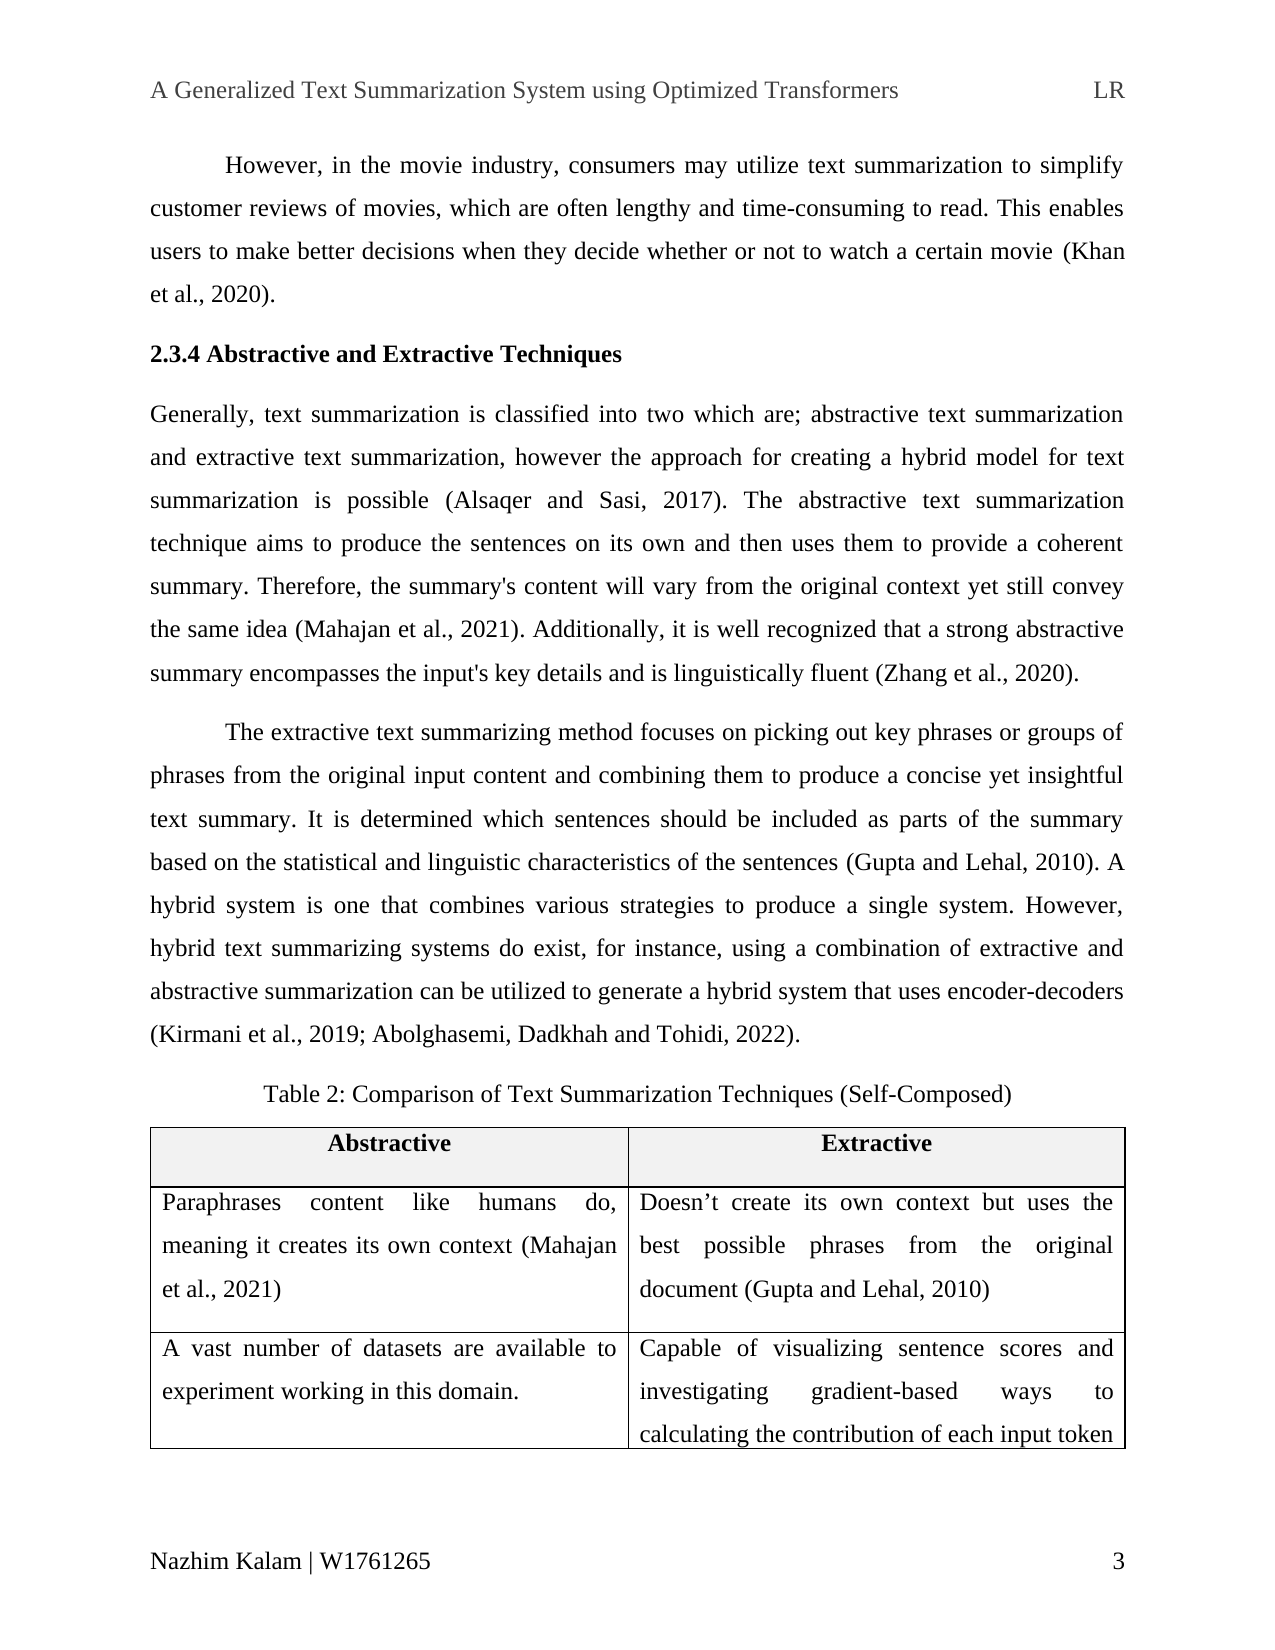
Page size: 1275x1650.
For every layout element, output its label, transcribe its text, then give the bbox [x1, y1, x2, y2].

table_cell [151, 1333, 628, 1448]
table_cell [629, 1333, 1124, 1448]
list The extractive text summarizing method focuses on picking out key phrases or groups of phrases from the original input content and combining them to produce a concise yet insightful text summary. It is determined which sentences should be included as parts of the summary based on the statistical and linguistic characteristics of the sentences (Gupta and Lehal, 2010). A hybrid system is one that combines various strategies to produce a single system. However, hybrid text summarizing systems do exist, for instance, using a combination of extractive and abstractive summarization can be utilized to generate a hybrid system that uses encoder-decoders (Kirmani et al., 2019; Abolghasemi, Dadkhah and Tohidi, 2022). [150, 717, 1125, 1048]
text Table 2: Comparison of Text Summarization Techniques (Self-Composed) [150, 1079, 1125, 1108]
text 2.3.4 Abstractive and Extractive Techniques [150, 339, 1125, 368]
table_cell Paraphrases content like humans do, meaning it creates its own context (Mahajan et al., 2021) [151, 1188, 628, 1332]
table_header Abstractive [151, 1128, 628, 1186]
list Generally, text summarization is classified into two which are; abstractive text summarization and extractive text summarization, however the approach for creating a hybrid model for text summarization is possible (Alsaqer and Sasi, 2017). The abstractive text summarization technique aims to produce the sentences on its own and then uses them to provide a coherent summary. Therefore, the summary's content will vary from the original context yet still convey the same idea (Mahajan et al., 2021). Additionally, it is well recognized that a strong abstractive summary encompasses the input's key details and is linguistically fluent (Zhang et al., 2020). [150, 399, 1125, 686]
text However, in the movie industry, consumers may utilize text summarization to simplify customer reviews of movies, which are often lengthy and time-consuming to read. This enables users to make better decisions when they decide whether or not to watch a certain movie (Khan et al., 2020). [150, 150, 1125, 308]
table_header Extractive [629, 1128, 1124, 1186]
table_cell Doesn’t create its own context but uses the best possible phrases from the original document (Gupta and Lehal, 2010) [629, 1188, 1124, 1332]
